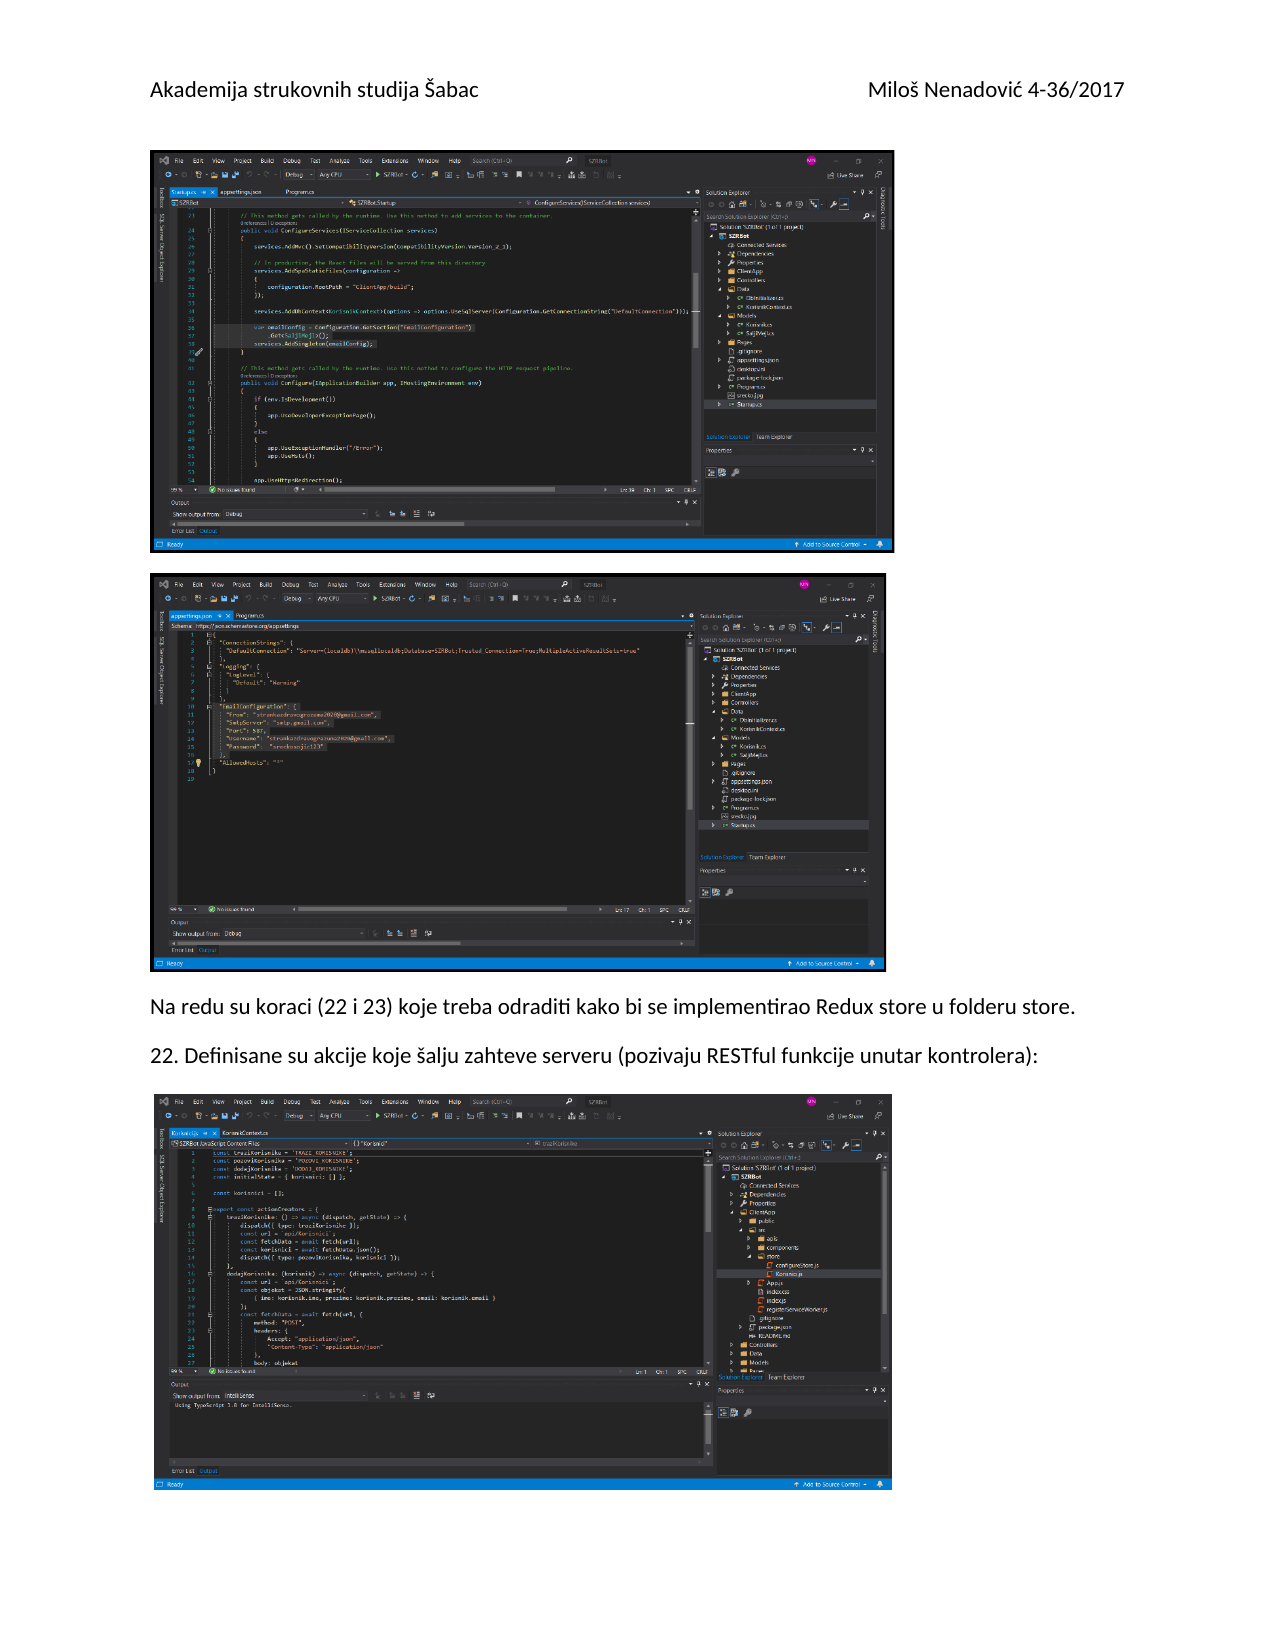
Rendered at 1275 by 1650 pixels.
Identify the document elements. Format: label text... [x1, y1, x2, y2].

picture [150, 150, 895, 553]
text 22. Definisane su akcije koje šalju zahteve serveru (pozivaju RESTful funkcije unutar kontrolera): [150, 1041, 1125, 1069]
text Na redu su koraci (22 i 23) koje treba odraditi kako bi se implementirao Redux store u folderu store. [150, 992, 1125, 1020]
picture [150, 573, 887, 972]
picture [150, 1090, 895, 1493]
